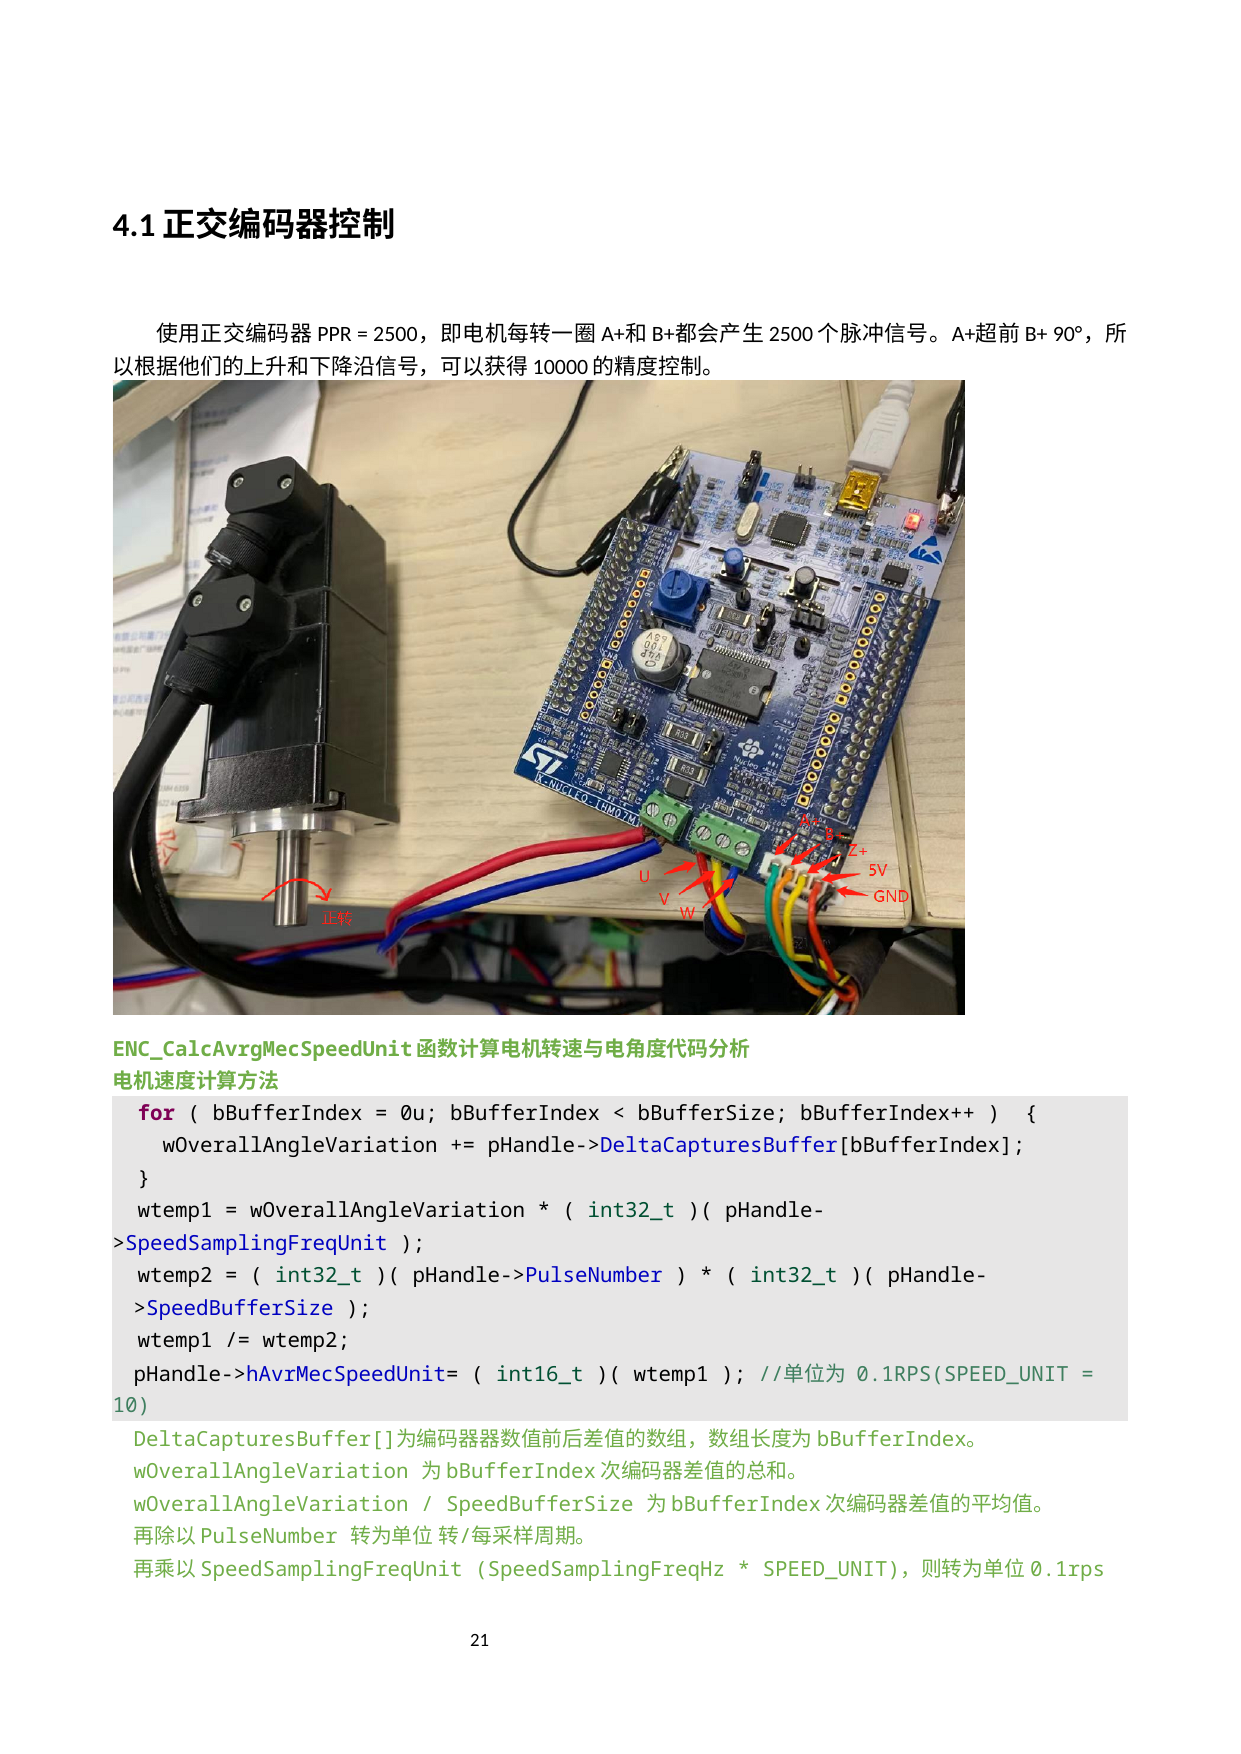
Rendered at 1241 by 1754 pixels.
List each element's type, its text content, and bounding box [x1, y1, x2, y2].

text 再乘以SpeedSamplingFreqUnit (SpeedSamplingFreqHz * SPEED_UNIT)，则转为单位 0.1rps [112, 1551, 1128, 1583]
text wOverallAngleVariation / SpeedBufferSize 为bBufferIndex次编码器差值的平均值。 [112, 1486, 1128, 1518]
text for ( bBufferIndex = 0u; bBufferIndex < bBufferSize; bBufferIndex++ ) { [112, 1096, 1128, 1128]
text wtemp2 = ( int32_t )( pHandle->PulseNumber ) * ( int32_t )( pHandle->SpeedBufferSize ); [112, 1258, 1128, 1323]
text wOverallAngleVariation += pHandle->DeltaCapturesBuffer[bBufferIndex]; [112, 1128, 1128, 1161]
text wtemp1 = wOverallAngleVariation * ( int32_t )( pHandle->SpeedSamplingFreqUnit ); [112, 1193, 1128, 1258]
text wOverallAngleVariation 为bBufferIndex次编码器差值的总和。 [112, 1453, 1128, 1486]
text pHandle->hAvrMecSpeedUnit= ( int16_t )( wtemp1 ); //单位为 0.1RPS(SPEED_UNIT = 10) [112, 1356, 1128, 1421]
picture [112, 380, 965, 1015]
text DeltaCapturesBuffer[]为编码器器数值前后差值的数组，数组长度为bBufferIndex。 [112, 1421, 1128, 1453]
text 电机速度计算方法 [112, 1063, 1128, 1096]
text 使用正交编码器PPR = 2500，即电机每转一圈A+和B+都会产生2500个脉冲信号。A+超前B+ 90°，所以根据他们的上升和下降沿信号，可以获得10000的精度控制。 [112, 316, 1128, 381]
text 再除以PulseNumber 转为单位 转/每采样周期。 [112, 1518, 1128, 1551]
text } [112, 1161, 1128, 1193]
subtitle 4.1正交编码器控制 [112, 189, 1128, 254]
text ENC_CalcAvrgMecSpeedUnit函数计算电机转速与电角度代码分析 [112, 1031, 1128, 1063]
text wtemp1 /= wtemp2; [112, 1323, 1128, 1356]
